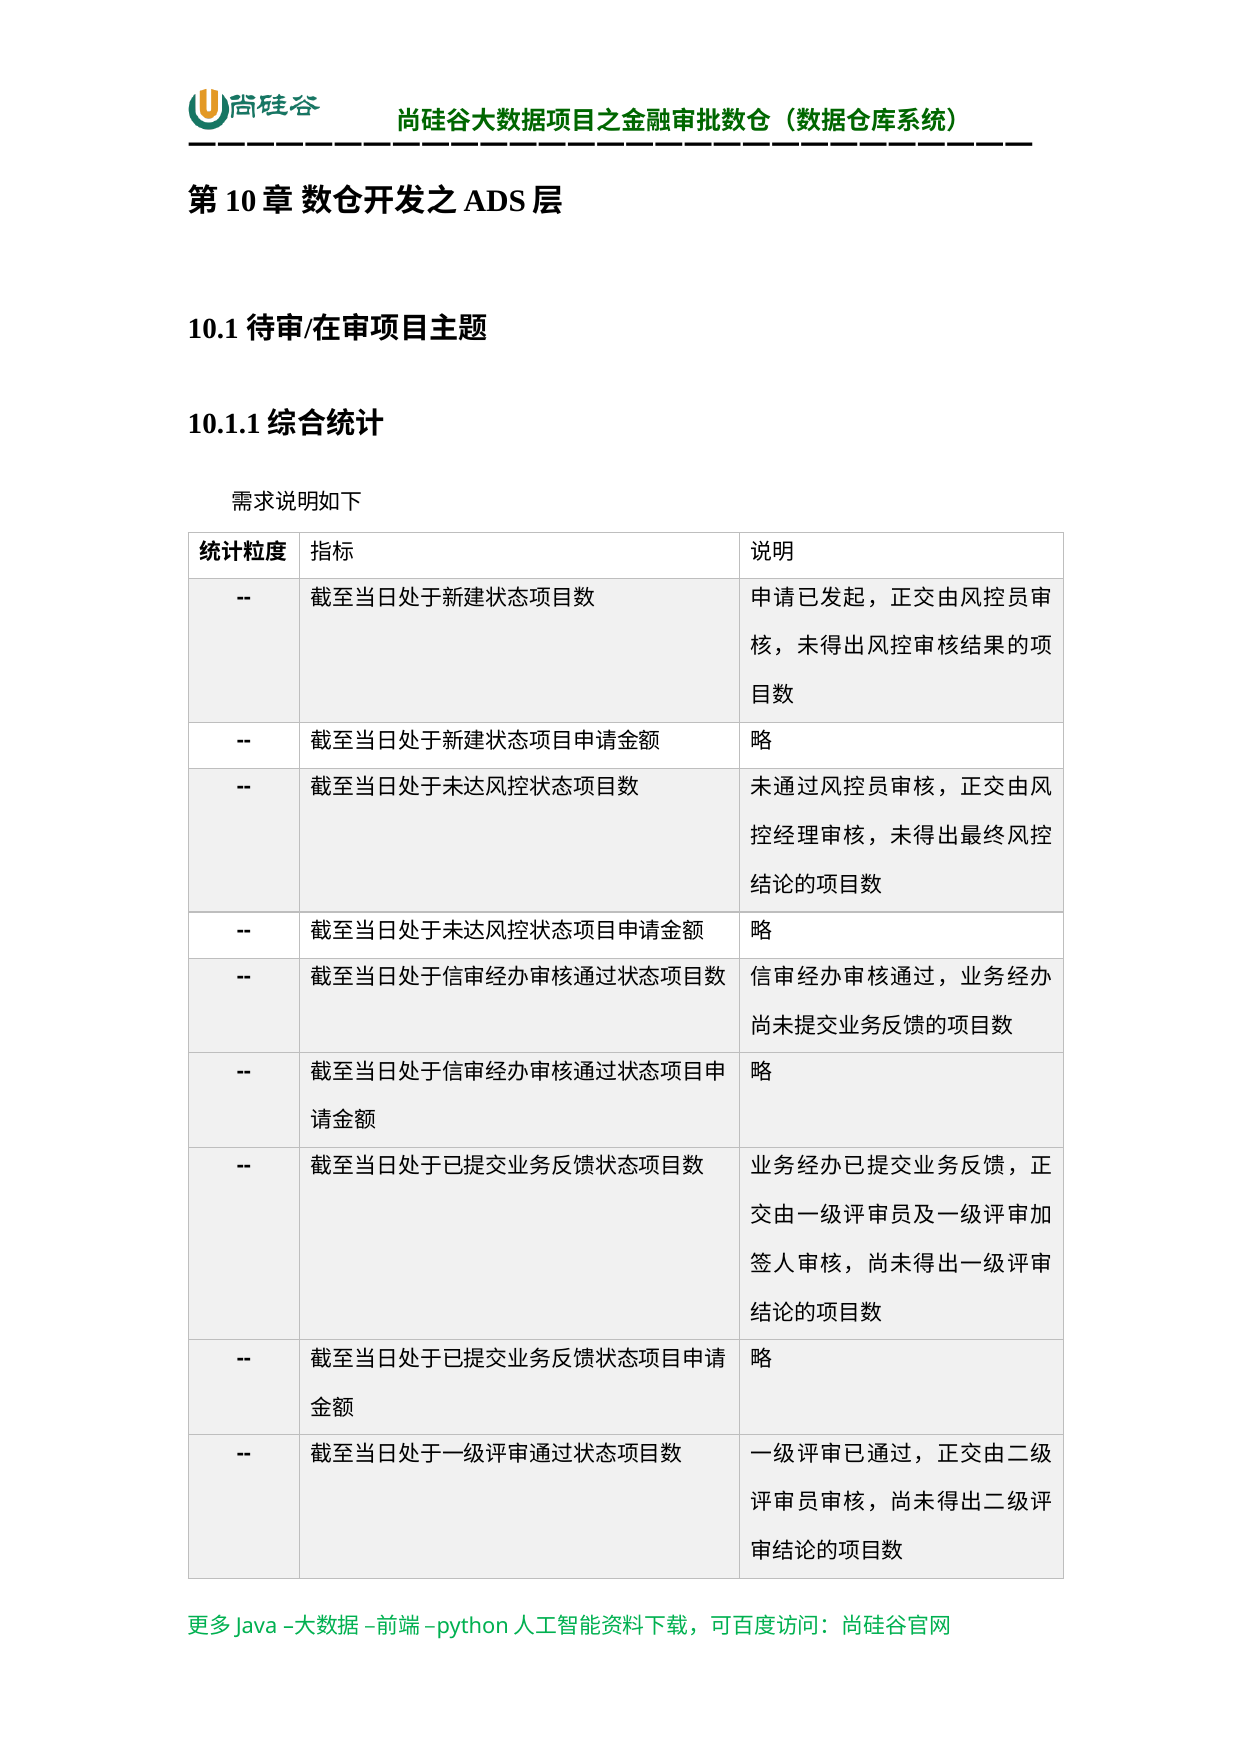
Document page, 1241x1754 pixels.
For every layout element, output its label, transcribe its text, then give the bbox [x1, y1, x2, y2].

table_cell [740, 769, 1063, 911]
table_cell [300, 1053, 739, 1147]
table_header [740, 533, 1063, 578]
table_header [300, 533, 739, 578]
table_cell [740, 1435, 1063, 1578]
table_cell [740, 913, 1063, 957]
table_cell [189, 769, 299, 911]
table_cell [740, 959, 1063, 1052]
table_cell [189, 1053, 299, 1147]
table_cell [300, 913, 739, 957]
subtitle 10.1 待审/在审项目主题 [187, 293, 1053, 358]
text 需求说明如下 [187, 484, 1053, 516]
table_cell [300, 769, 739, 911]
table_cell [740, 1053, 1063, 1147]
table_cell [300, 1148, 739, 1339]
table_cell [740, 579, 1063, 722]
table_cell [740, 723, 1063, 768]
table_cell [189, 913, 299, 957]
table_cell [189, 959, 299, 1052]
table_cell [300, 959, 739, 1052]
subtitle 10.1.1 综合统计 [187, 388, 1053, 453]
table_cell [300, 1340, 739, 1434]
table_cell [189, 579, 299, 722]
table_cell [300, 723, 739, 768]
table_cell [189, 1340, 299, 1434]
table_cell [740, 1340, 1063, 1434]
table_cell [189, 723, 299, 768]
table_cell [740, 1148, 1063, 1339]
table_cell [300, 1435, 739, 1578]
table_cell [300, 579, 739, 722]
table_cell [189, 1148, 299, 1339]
subtitle 第10章 数仓开发之ADS层 [187, 165, 1053, 230]
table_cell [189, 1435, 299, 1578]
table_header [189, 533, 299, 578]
